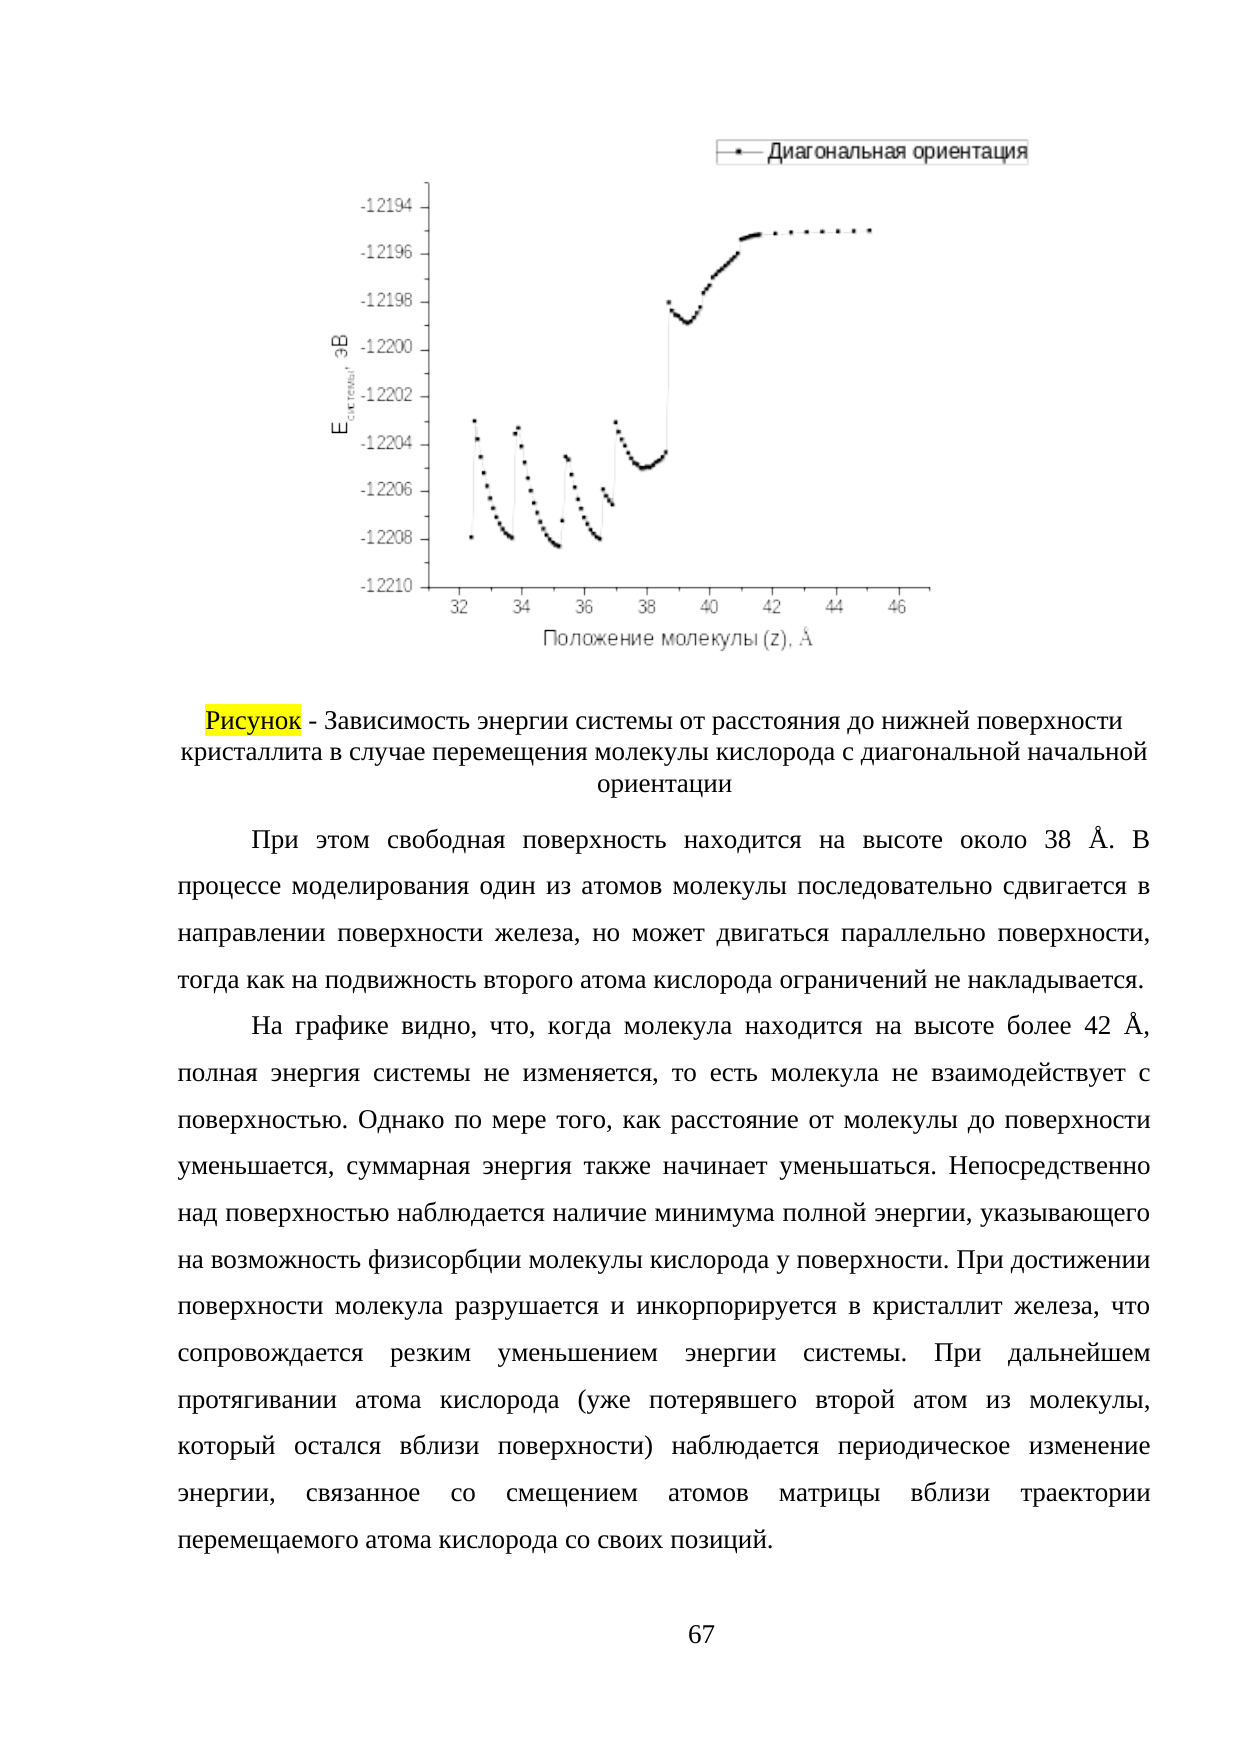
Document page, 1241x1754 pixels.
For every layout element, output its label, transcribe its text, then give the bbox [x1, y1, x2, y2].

text На графике видно, что, когда молекула находится на высоте более 42 Å, полная энергия системы не изменяется, то есть молекула не взаимодействует с поверхностью. Однако по мере того, как расстояние от молекулы до поверхности уменьшается, суммарная энергия также начинает уменьшаться. Непосредственно над поверхностью наблюдается наличие минимума полной энергии, указывающего на возможность физисорбции молекулы кислорода у поверхности. При достижении поверхности молекула разрушается и инкорпорируется в кристаллит железа, что сопровождается резким уменьшением энергии системы. При дальнейшем протягивании атома кислорода (уже потерявшего второй атом из молекулы, который остался вблизи поверхности) наблюдается периодическое изменение энергии, связанное со смещением атомов матрицы вблизи траектории перемещаемого атома кислорода со своих позиций. [177, 1009, 1152, 1554]
text Рисунок - Зависимость энергии системы от расстояния до нижней поверхности кристаллита в случае перемещения молекулы кислорода с диагональной начальной ориентации [177, 704, 1152, 798]
text При этом свободная поверхность находится на высоте около 38 Å. В процессе моделирования один из атомов молекулы последовательно сдвигается в направлении поверхности железа, но может двигаться параллельно поверхности, тогда как на подвижность второго атома кислорода ограничений не накладывается. [177, 823, 1152, 994]
